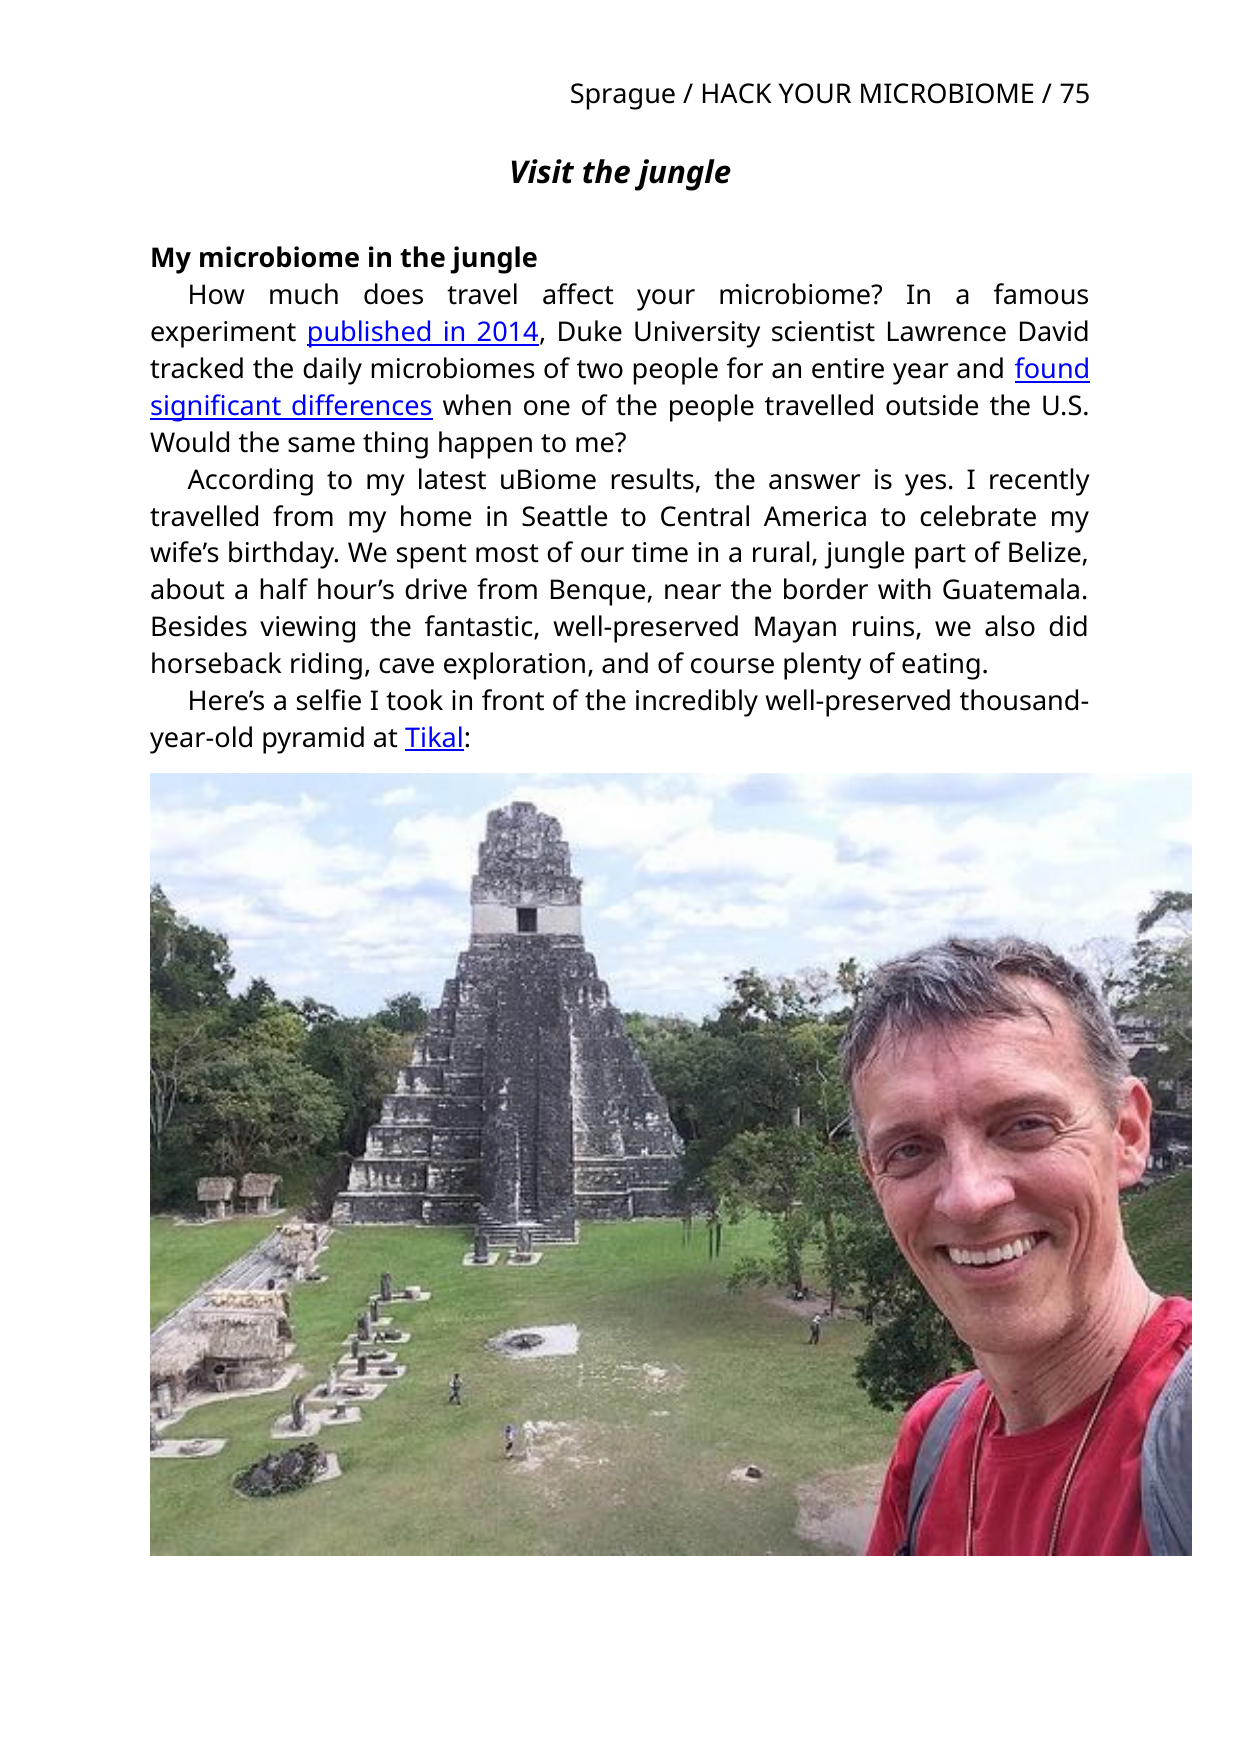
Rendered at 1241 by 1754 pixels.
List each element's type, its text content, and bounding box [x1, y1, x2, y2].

text Visit the jungle [150, 150, 1090, 193]
text How much does travel affect your microbiome? In a famous experiment published in 2014, Duke University scientist Lawrence David tracked the daily microbiomes of two people for an entire year and found significant differences when one of the people travelled outside the U.S. Would the same thing happen to me? [150, 276, 1090, 460]
text My microbiome in the jungle [150, 239, 1090, 276]
text According to my latest uBiome results, the answer is yes. I recently travelled from my home in Seattle to Central America to celebrate my wife’s birthday. We spent most of our time in a rural, jungle part of Belize, about a half hour’s drive from Benque, near the border with Guatemala. Besides viewing the fantastic, well-preserved Mayan ruins, we also did horseback riding, cave exploration, and of course plenty of eating. [150, 460, 1090, 681]
text Here’s a selfie I took in front of the incredibly well-preserved thousand-year-old pyramid at Tikal: [150, 681, 1090, 755]
picture [150, 773, 1192, 1556]
